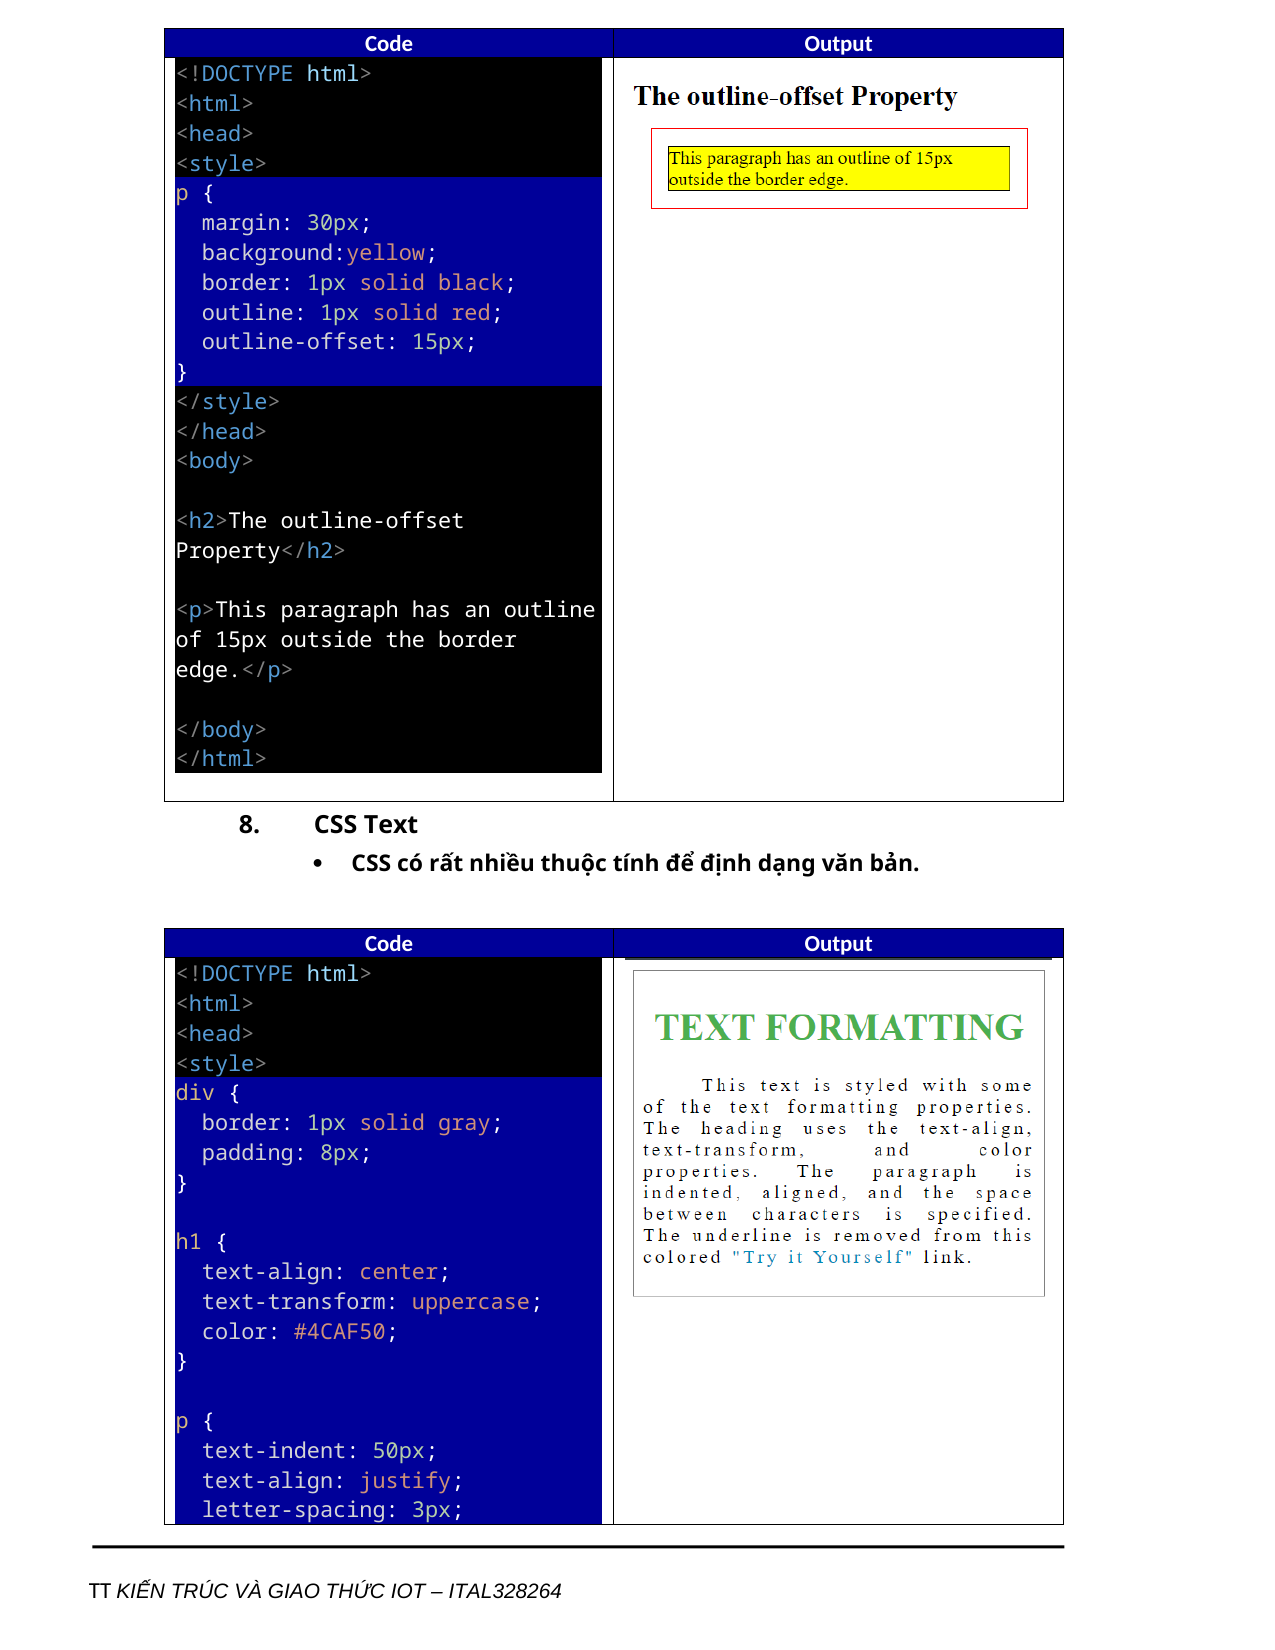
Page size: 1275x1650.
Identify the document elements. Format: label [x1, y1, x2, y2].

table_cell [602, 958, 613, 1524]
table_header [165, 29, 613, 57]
picture [625, 58, 1052, 464]
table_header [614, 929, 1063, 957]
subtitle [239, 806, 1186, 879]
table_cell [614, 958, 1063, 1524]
picture [625, 958, 1052, 1381]
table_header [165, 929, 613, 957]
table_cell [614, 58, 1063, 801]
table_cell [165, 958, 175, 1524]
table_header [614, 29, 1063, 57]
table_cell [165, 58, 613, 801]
